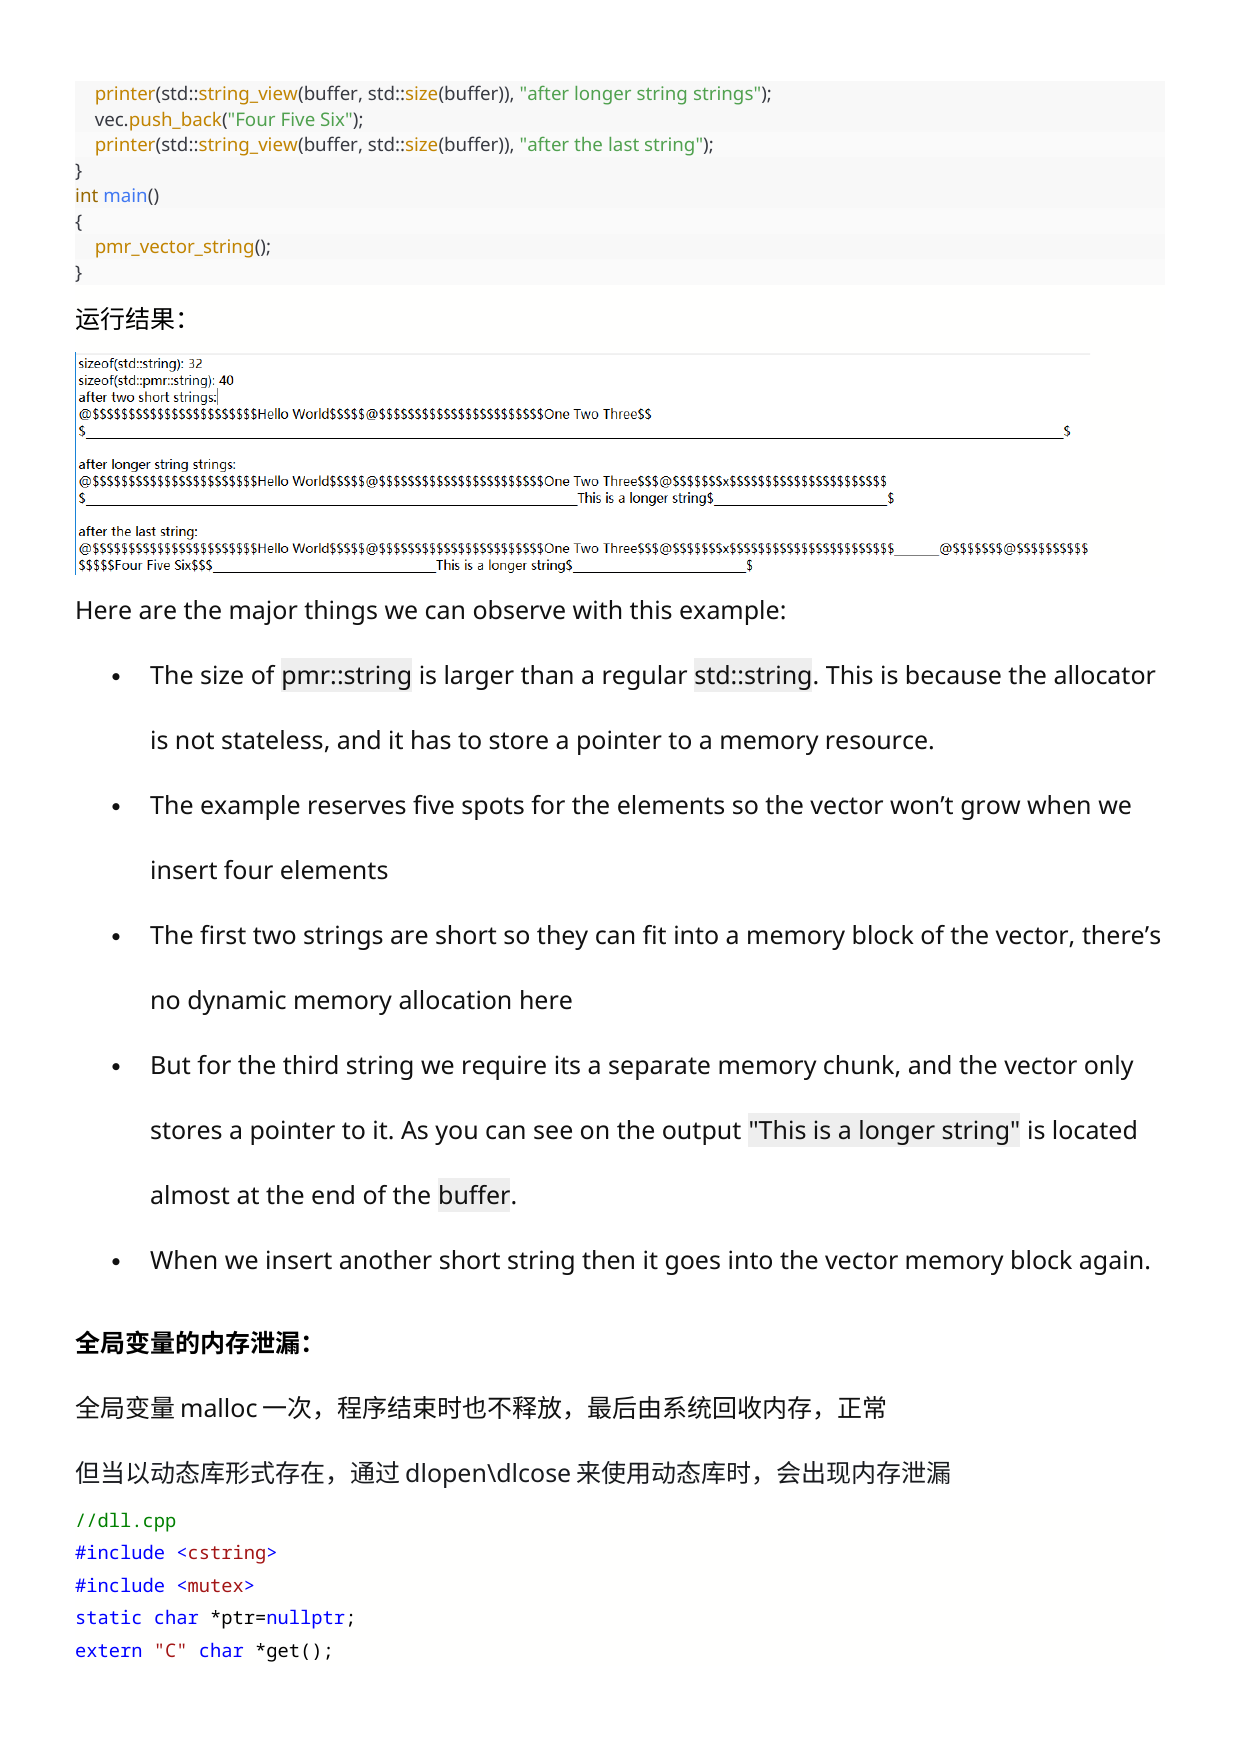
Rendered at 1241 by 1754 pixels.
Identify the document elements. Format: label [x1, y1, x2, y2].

picture [75, 352, 1091, 575]
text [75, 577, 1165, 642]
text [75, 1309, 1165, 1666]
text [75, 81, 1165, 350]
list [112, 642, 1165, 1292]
